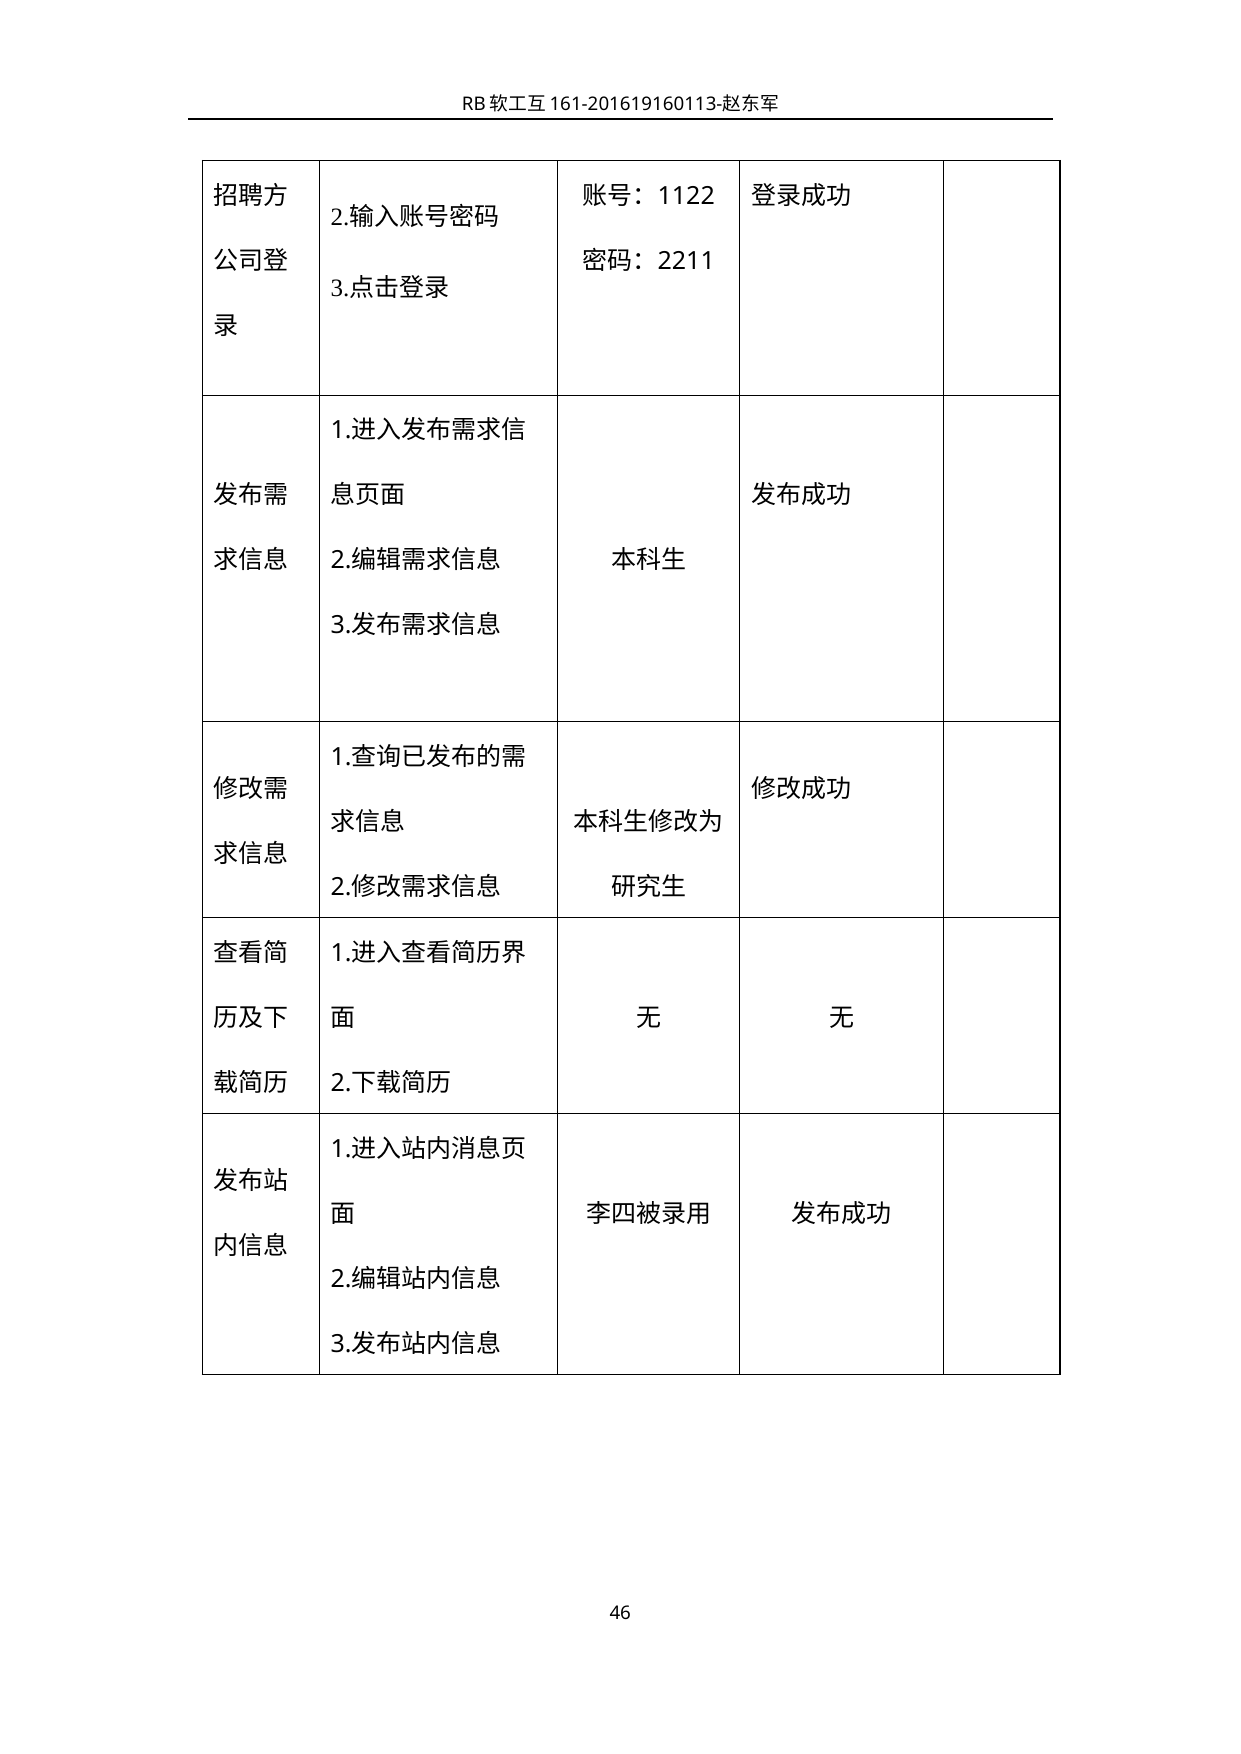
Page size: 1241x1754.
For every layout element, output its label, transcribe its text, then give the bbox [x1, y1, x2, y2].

table_cell 1.查询已发布的需求信息 2.修改需求信息 [320, 722, 557, 917]
table_cell [944, 722, 1059, 917]
table_cell 进入注册界面 输入账号密码 点击登录 [320, 161, 557, 394]
table_cell [944, 161, 1059, 394]
table_cell [944, 918, 1059, 1113]
table_cell 1.进入查看简历界面 2.下载简历 [320, 918, 557, 1113]
table_cell [944, 396, 1059, 721]
table_cell 李四被录用 [558, 1114, 739, 1374]
table_cell 修改成功 [740, 722, 943, 917]
table_cell 查看简历及下载简历 [203, 918, 319, 1113]
table_cell 发布成功 [740, 396, 943, 721]
table_cell [944, 1114, 1059, 1374]
table_cell 发布成功 [740, 1114, 943, 1374]
table_cell 发布站内信息 [203, 1114, 319, 1374]
table_cell 账号：1122 密码：2211 [558, 161, 739, 394]
table_cell 本科生修改为研究生 [558, 722, 739, 917]
table_cell 无 [558, 918, 739, 1113]
table_cell 1.进入站内消息页面 2.编辑站内信息 3.发布站内信息 [320, 1114, 557, 1374]
table_cell 登录成功 [740, 161, 943, 394]
table_cell 招聘方公司登录 [203, 161, 319, 394]
table_cell 无 [740, 918, 943, 1113]
table_cell 1.进入发布需求信息页面 2.编辑需求信息 3.发布需求信息 [320, 396, 557, 721]
table_cell 发布需求信息 [203, 396, 319, 721]
table_cell 修改需求信息 [203, 722, 319, 917]
table_cell 本科生 [558, 396, 739, 721]
